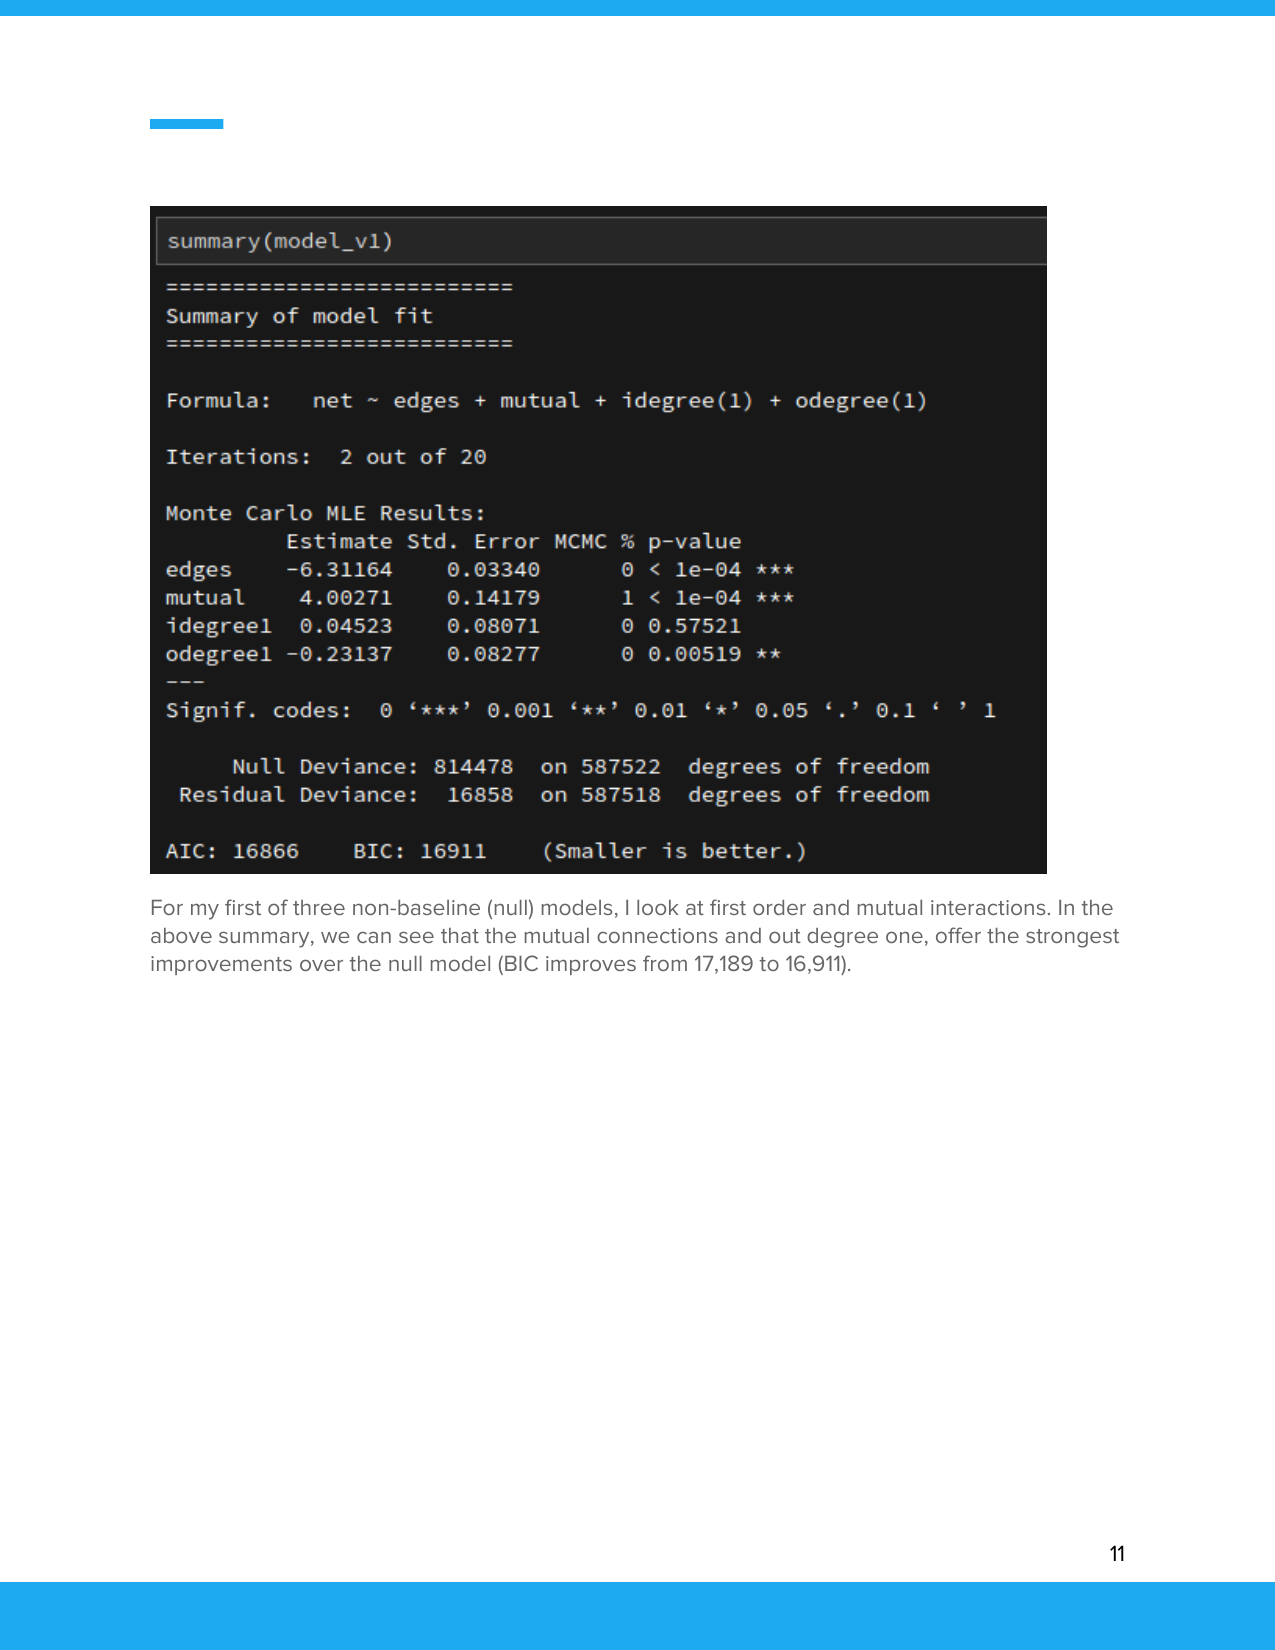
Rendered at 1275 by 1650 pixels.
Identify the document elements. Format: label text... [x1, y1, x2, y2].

picture [0, 1582, 1275, 1650]
picture [150, 206, 1047, 874]
picture [0, 0, 1275, 16]
text For my first of three non-baseline (null) models, I look at first order and mutual interactions. In the above summary, we can see that the mutual connections and out degree one, offer the strongest improvements over the null model (BIC improves from 17,189 to 16,911). [150, 894, 1125, 978]
picture [150, 119, 224, 129]
